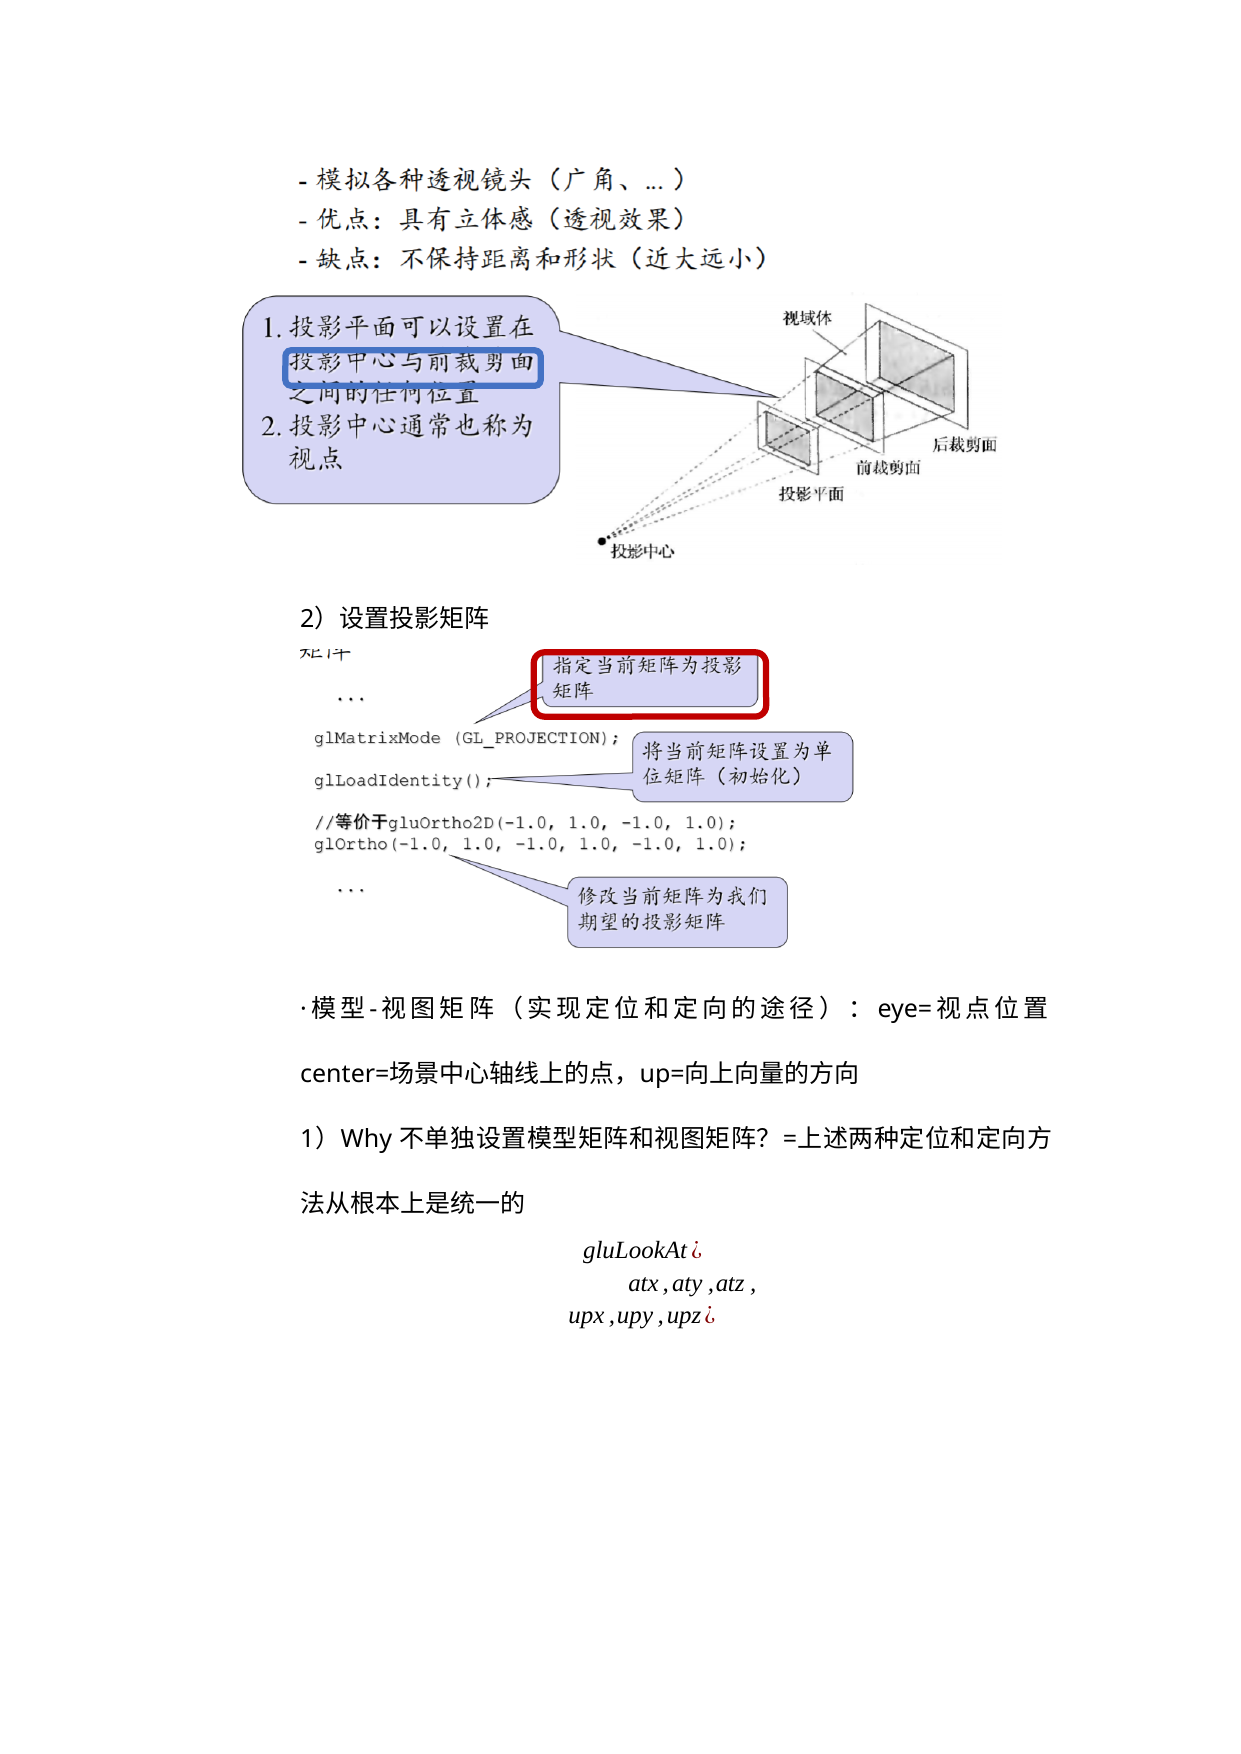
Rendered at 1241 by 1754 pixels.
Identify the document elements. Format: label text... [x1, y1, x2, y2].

list ·模型-视图矩阵（实现定位和定向的途径）：eye=视点位置，center=场景中心轴线上的点，up=向上向量的方向 [300, 974, 1053, 1104]
picture [300, 649, 862, 962]
picture [537, 656, 763, 713]
picture [238, 162, 1002, 565]
list 1）Why 不单独设置模型矩阵和视图矩阵？=上述两种定位和定向方法从根本上是统一的 [300, 1104, 1053, 1234]
list 2）设置投影矩阵 [300, 584, 1053, 649]
